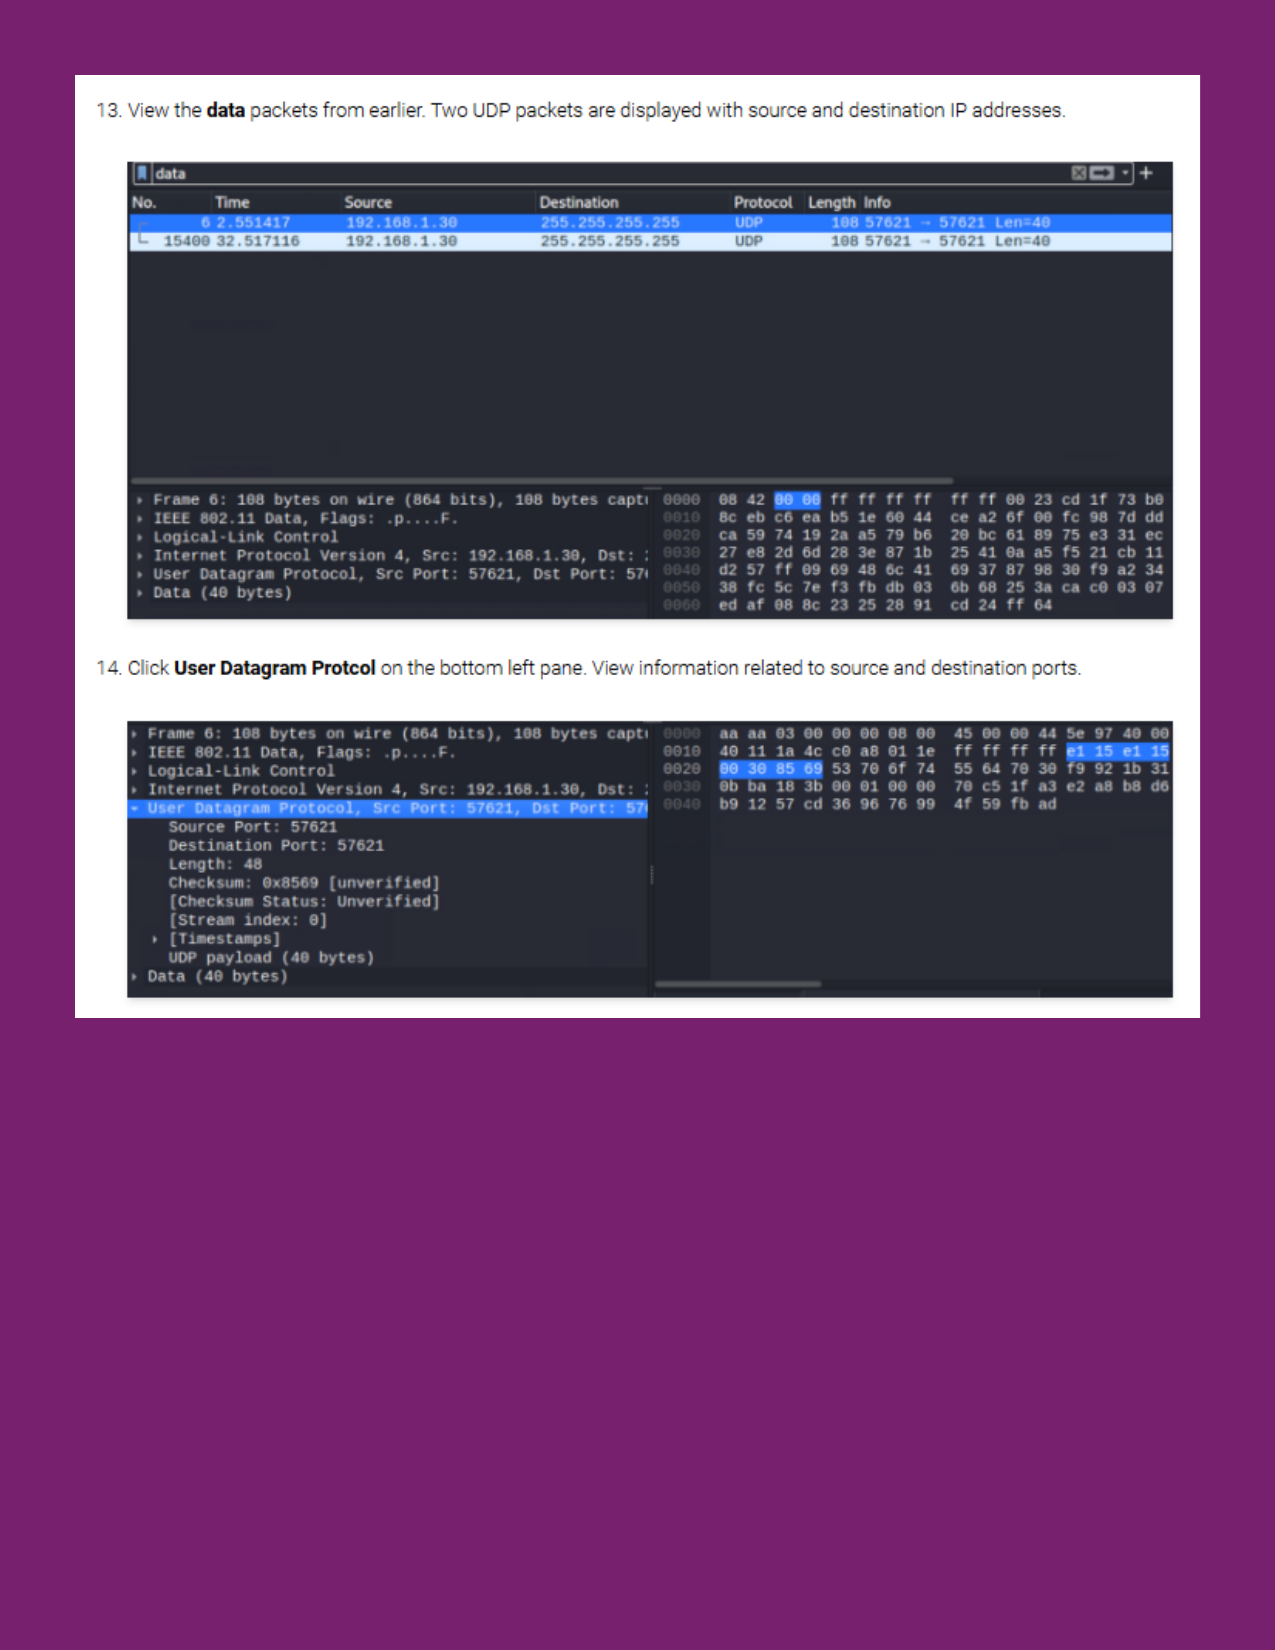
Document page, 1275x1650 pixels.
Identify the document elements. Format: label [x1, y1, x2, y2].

picture [75, 75, 1200, 1018]
